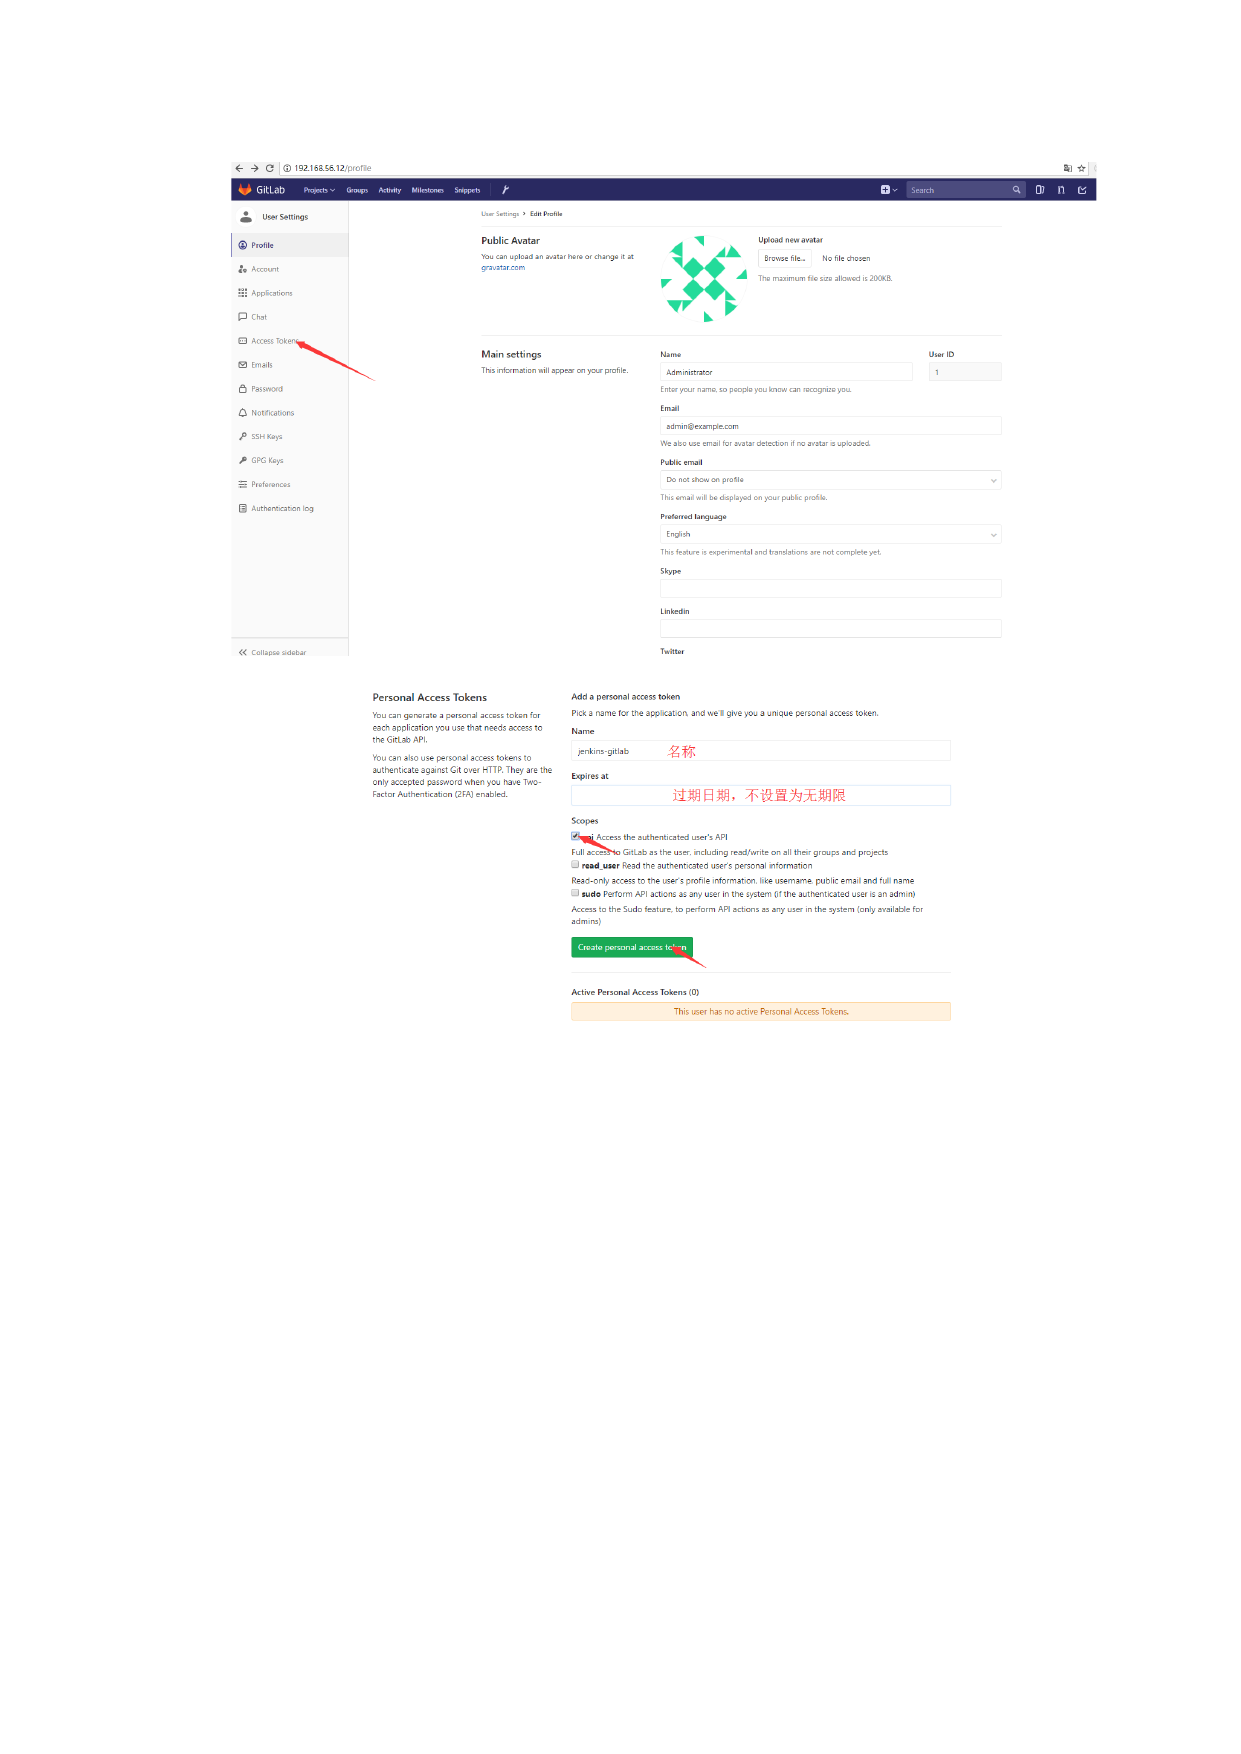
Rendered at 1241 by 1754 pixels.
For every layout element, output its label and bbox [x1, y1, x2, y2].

picture [231, 162, 1097, 656]
picture [231, 682, 1097, 1034]
